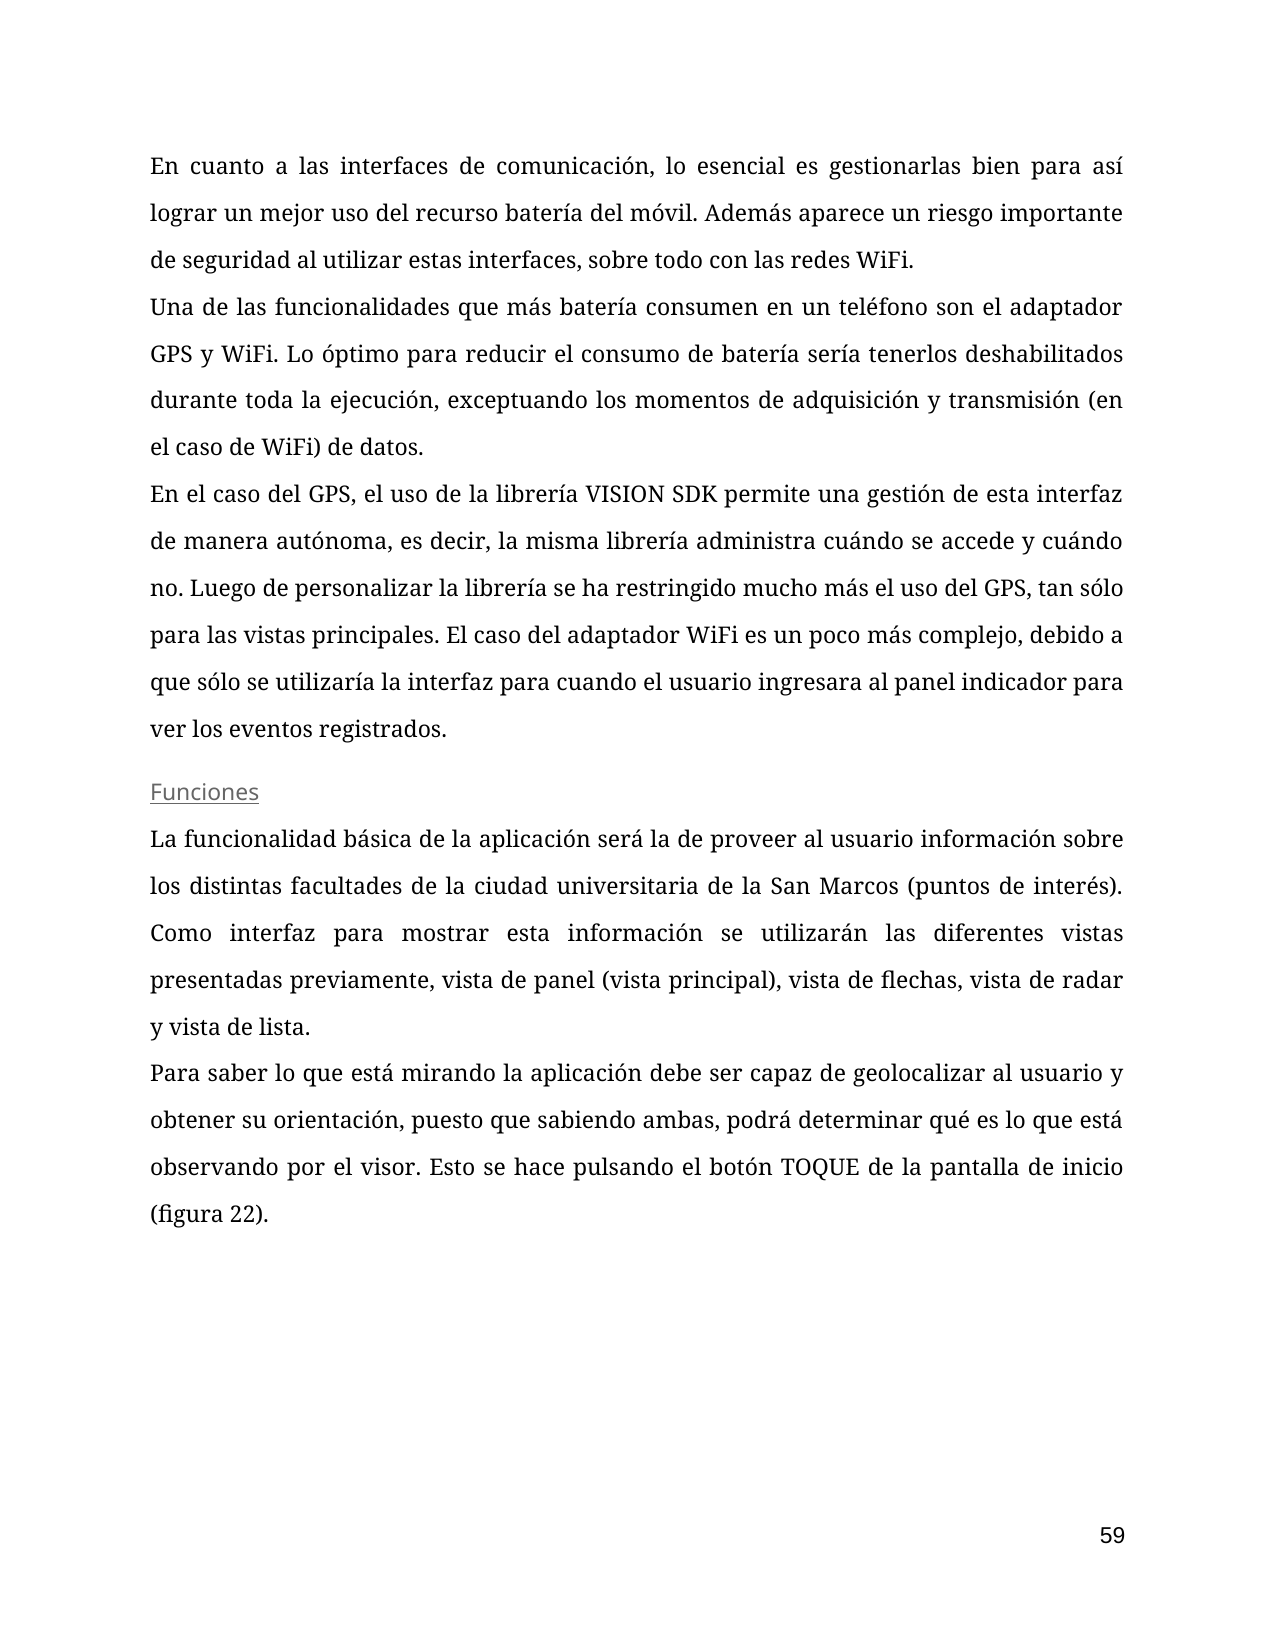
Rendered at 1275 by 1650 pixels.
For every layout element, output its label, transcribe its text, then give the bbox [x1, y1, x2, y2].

subtitle Funciones [150, 776, 1125, 807]
text En cuanto a las interfaces de comunicación, lo esencial es gestionarlas bien para así lograr un mejor uso del recurso batería del móvil. Además aparece un riesgo importante de seguridad al utilizar estas interfaces, sobre todo con las redes WiFi. [150, 150, 1125, 275]
text Para saber lo que está mirando la aplicación debe ser capaz de geolocalizar al usuario y obtener su orientación, puesto que sabiendo ambas, podrá determinar qué es lo que está observando por el visor. Esto se hace pulsando el botón TOQUE de la pantalla de inicio (figura 22). [150, 1057, 1125, 1229]
text Una de las funcionalidades que más batería consumen en un teléfono son el adaptador GPS y WiFi. Lo óptimo para reducir el consumo de batería sería tenerlos deshabilitados durante toda la ejecución, exceptuando los momentos de adquisición y transmisión (en el caso de WiFi) de datos. [150, 291, 1125, 462]
text La funcionalidad básica de la aplicación será la de proveer al usuario información sobre los distintas facultades de la ciudad universitaria de la San Marcos (puntos de interés). Como interfaz para mostrar esta información se utilizarán las diferentes vistas presentadas previamente, vista de panel (vista principal), vista de flechas, vista de radar y vista de lista. [150, 823, 1125, 1042]
text En el caso del GPS, el uso de la librería VISION SDK permite una gestión de esta interfaz de manera autónoma, es decir, la misma librería administra cuándo se accede y cuándo no. Luego de personalizar la librería se ha restringido mucho más el uso del GPS, tan sólo para las vistas principales. El caso del adaptador WiFi es un poco más complejo, debido a que sólo se utilizaría la interfaz para cuando el usuario ingresara al panel indicador para ver los eventos registrados. [150, 478, 1125, 744]
